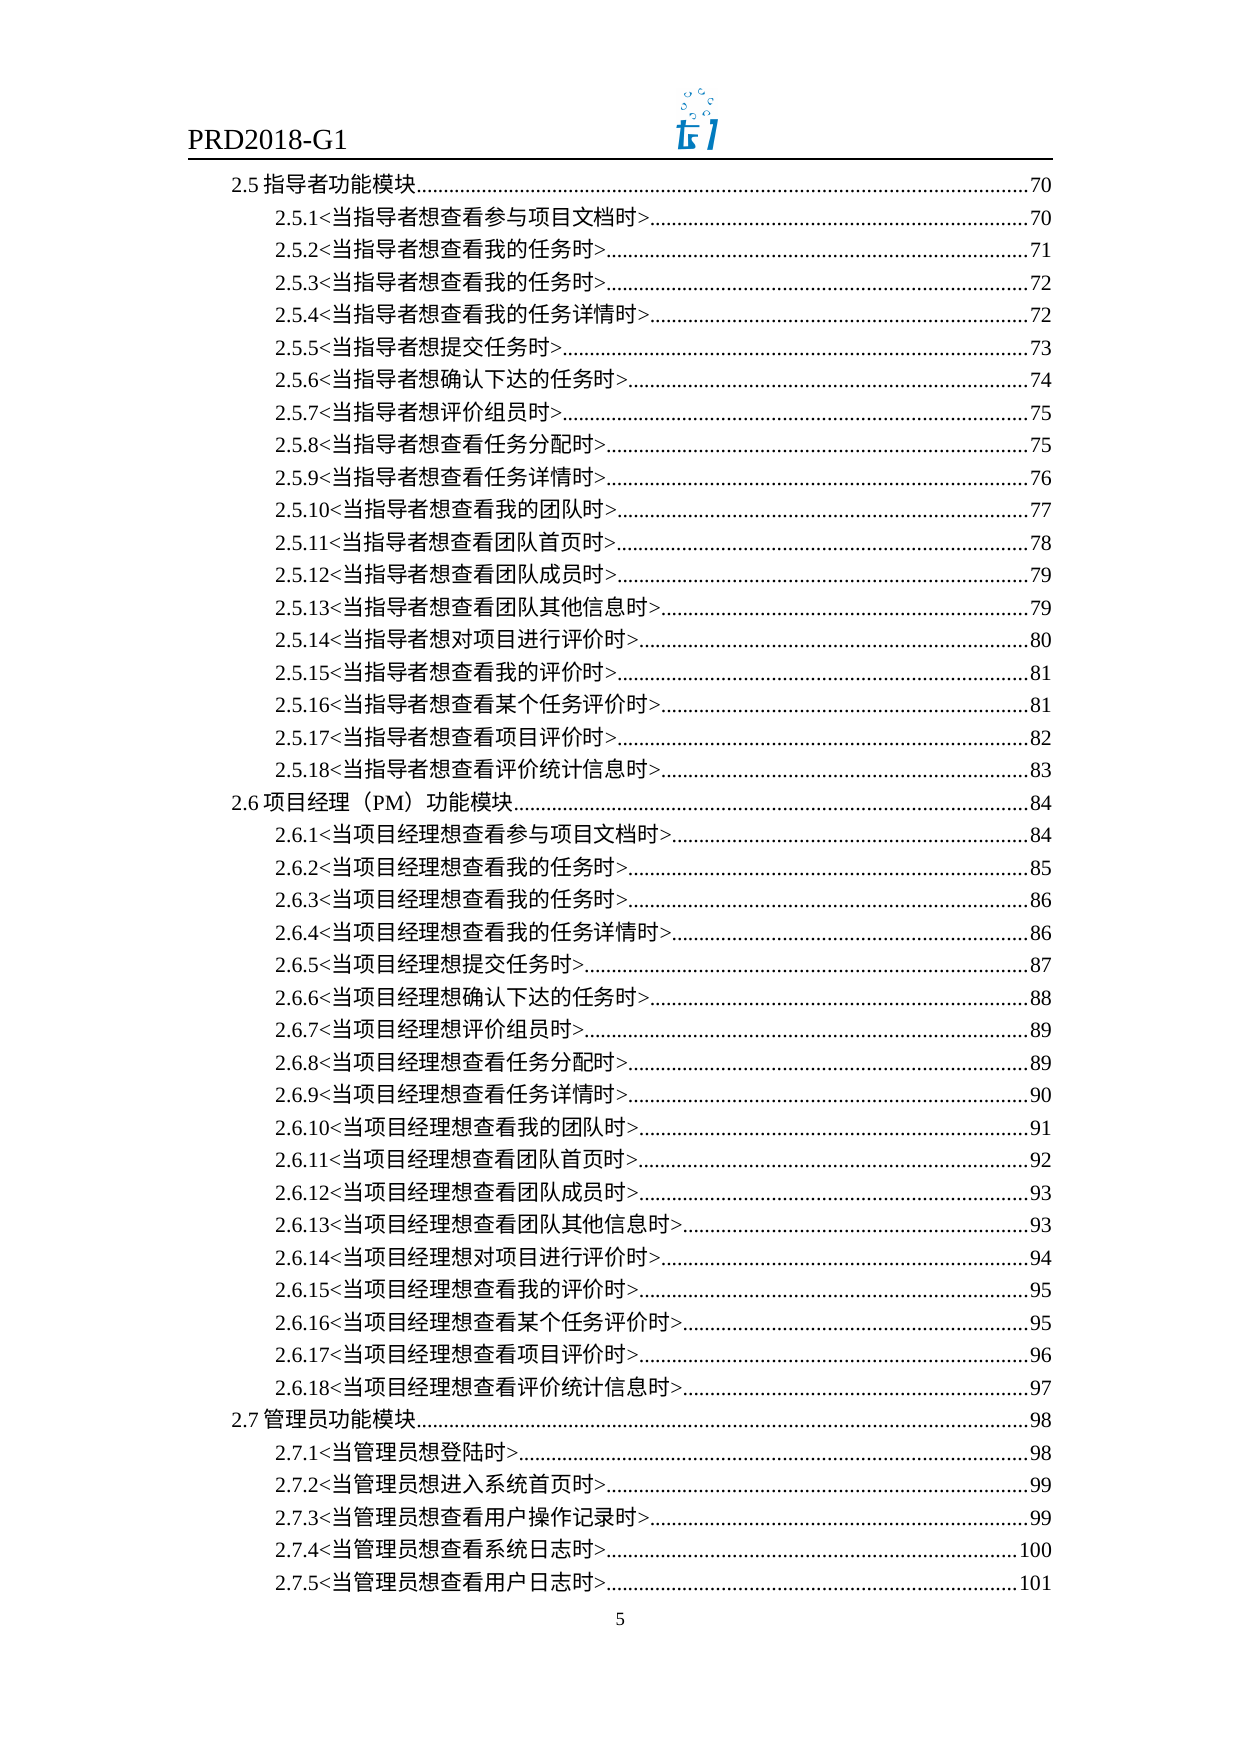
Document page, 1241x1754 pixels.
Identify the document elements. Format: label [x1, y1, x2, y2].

picture [676, 88, 719, 150]
